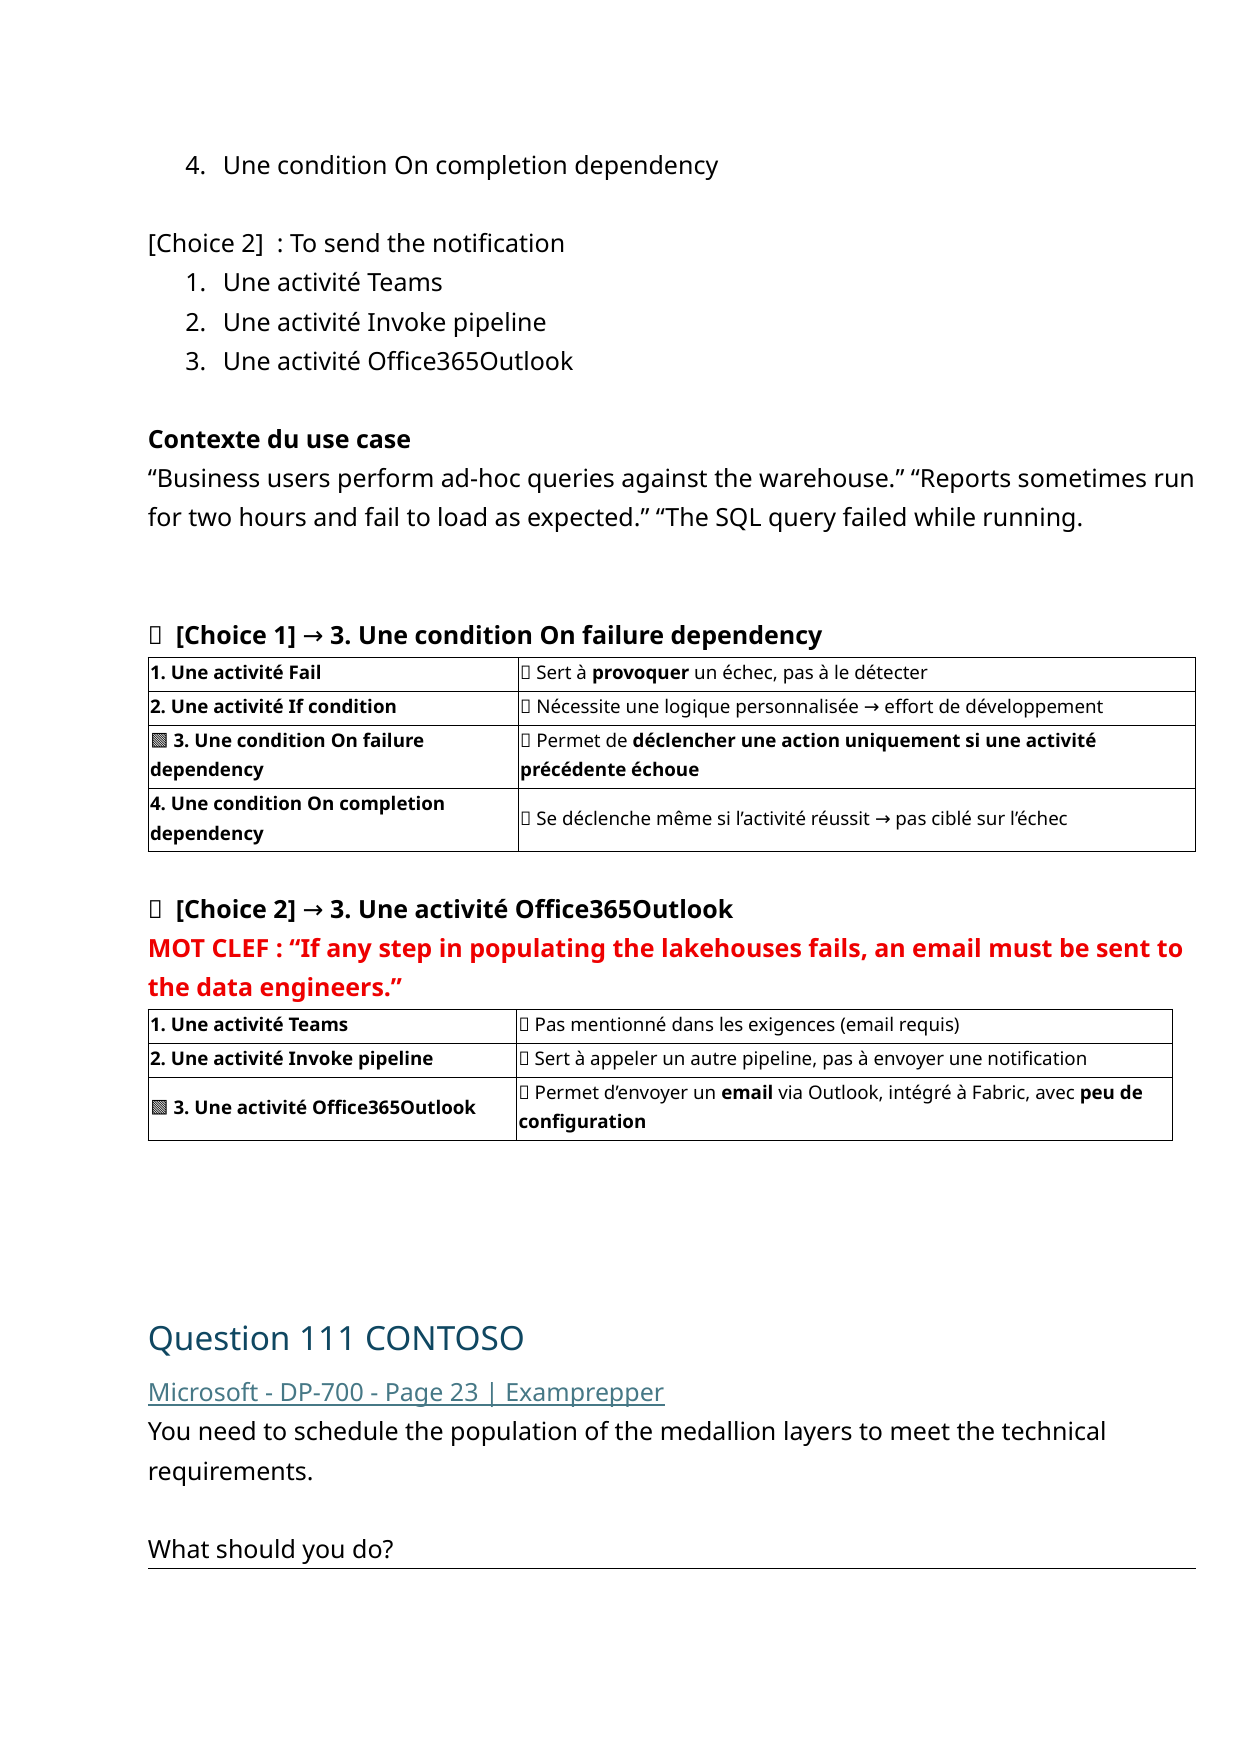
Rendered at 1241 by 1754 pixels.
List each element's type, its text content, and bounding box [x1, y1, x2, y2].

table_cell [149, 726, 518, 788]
list Une activité Teams [185, 265, 1196, 299]
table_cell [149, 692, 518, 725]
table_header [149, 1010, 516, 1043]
list Une activité Office365Outlook [185, 343, 1196, 377]
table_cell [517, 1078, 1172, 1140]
text Contexte du use case [148, 422, 1196, 456]
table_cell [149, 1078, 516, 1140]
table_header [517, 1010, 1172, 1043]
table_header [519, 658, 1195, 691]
text [Choice 2] : To send the notification [148, 226, 1196, 260]
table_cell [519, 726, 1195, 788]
text “Business users perform ad-hoc queries against the warehouse.” “Reports sometimes run for two hours and fail to load as expected.” “The SQL query failed while running. [148, 461, 1196, 534]
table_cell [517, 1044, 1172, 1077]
text You need to schedule the population of the medallion layers to meet the technical requirements. [148, 1414, 1196, 1487]
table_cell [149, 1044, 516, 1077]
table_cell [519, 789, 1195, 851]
text What should you do? [148, 1532, 1196, 1568]
list Une condition On completion dependency [185, 148, 1196, 182]
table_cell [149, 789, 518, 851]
text Microsoft - DP-700 - Page 23 | Examprepper [148, 1375, 1196, 1409]
text ✅ [Choice 1] → 3. Une condition On failure dependency [148, 618, 1196, 652]
text MOT CLEF : “If any step in populating the lakehouses fails, an email must be sent to the data engineers.” [148, 931, 1196, 1004]
list Une activité Invoke pipeline [185, 304, 1196, 338]
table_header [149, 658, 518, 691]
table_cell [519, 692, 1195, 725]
subtitle Question 111 CONTOSO [148, 1314, 1196, 1360]
text ✅ [Choice 2] → 3. Une activité Office365Outlook [148, 891, 1196, 925]
